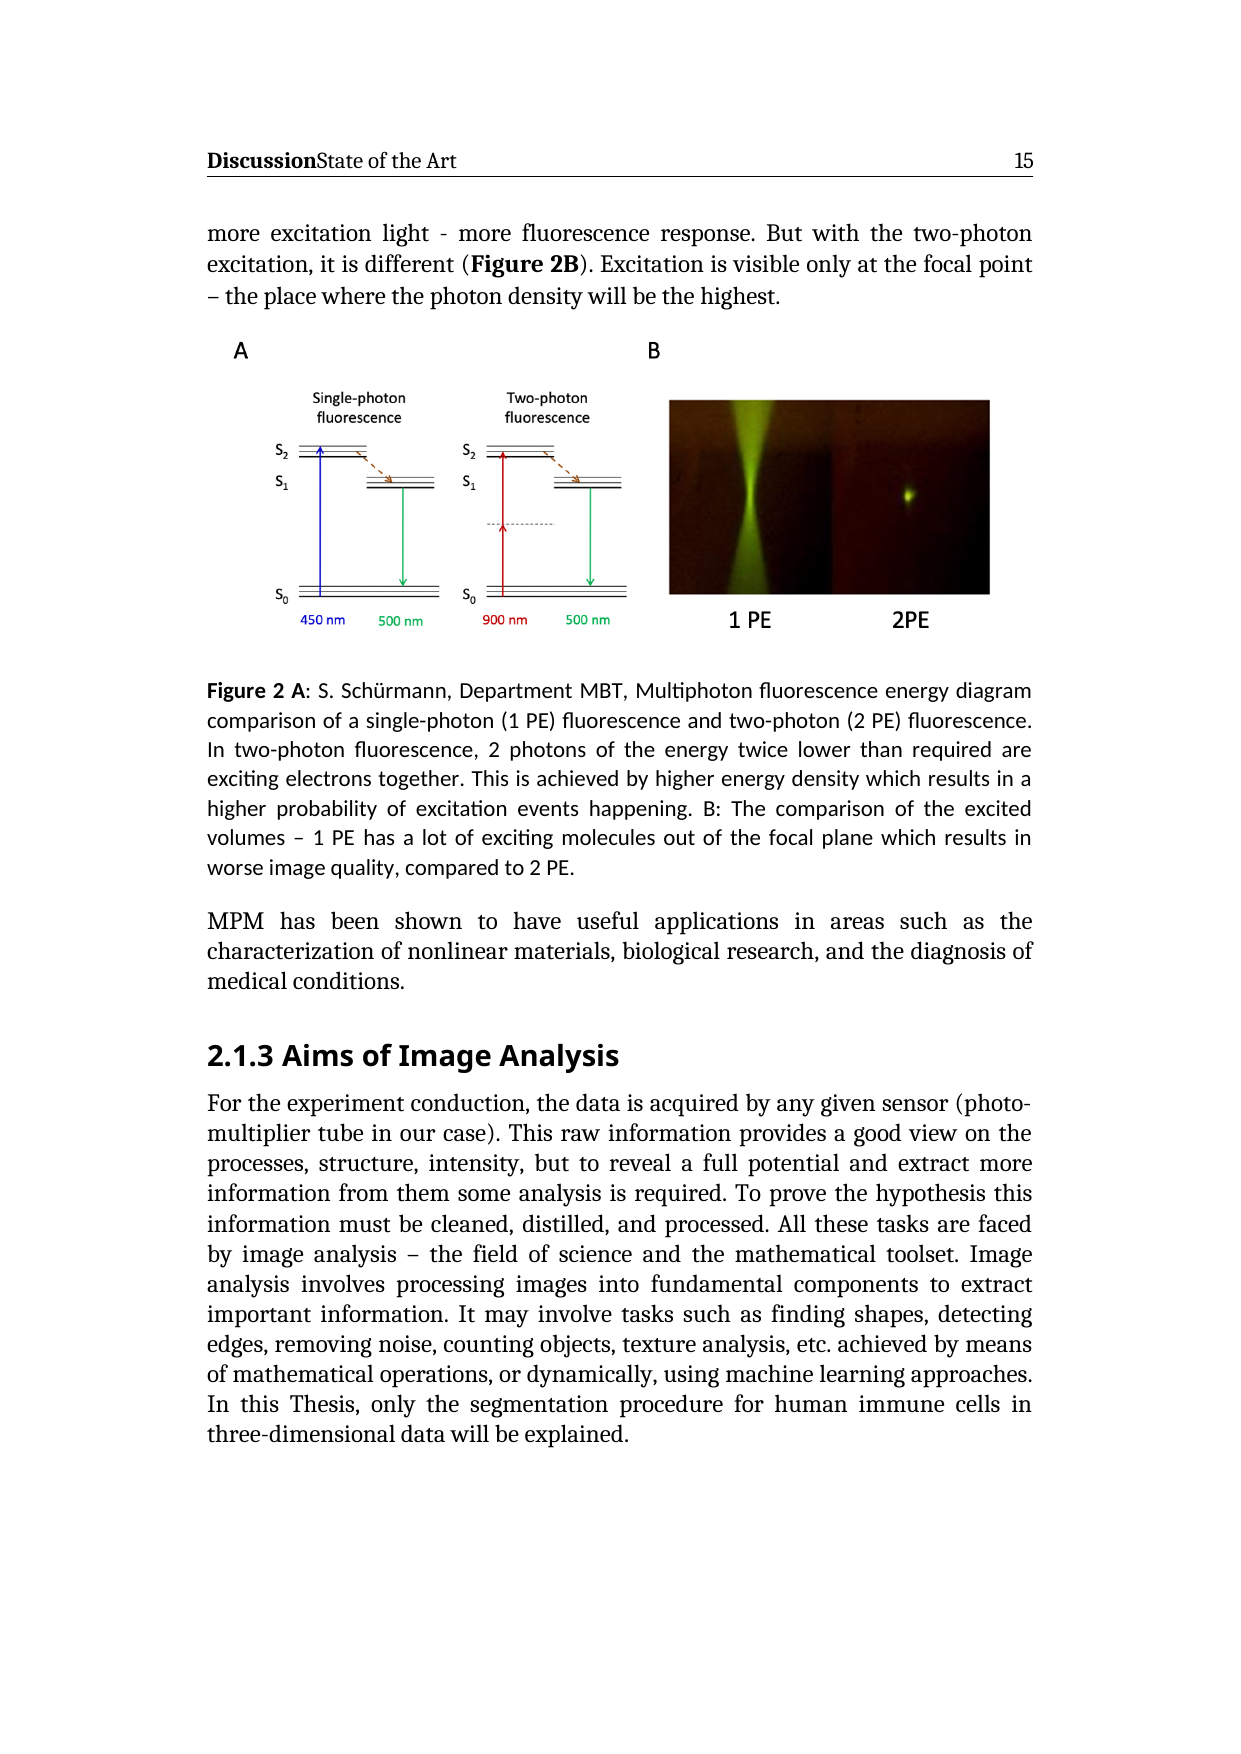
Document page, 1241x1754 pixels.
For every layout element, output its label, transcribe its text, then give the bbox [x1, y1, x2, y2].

text The principle of this modality differs from the fluorescent microscope. In a fluorescence microscope, the excitation response of the fluorophore is linear, more excitation light - more fluorescence response. But with the two-photon excitation, it is different (Figure 2B). Excitation is visible only at the focal point – the place where the photon density will be the highest. [207, 279, 1033, 310]
subtitle Aims of Image Analysis [207, 1035, 1033, 1074]
text MPM has been shown to have useful applications in areas such as the characterization of nonlinear materials, biological research, and the diagnosis of medical conditions. [207, 907, 1033, 996]
text For the experiment conduction, the data is acquired by any given sensor (photo-multiplier tube in our case). This raw information provides a good view on the processes, structure, intensity, but to reveal a full potential and extract more information from them some analysis is required. To prove the hypothesis this information must be cleaned, distilled, and processed. All these tasks are faced by image analysis – the field of science and the mathematical toolset. Image analysis involves processing images into fundamental components to extract important information. It may involve tasks such as finding shapes, detecting edges, removing noise, counting objects, texture analysis, etc. achieved by means of mathematical operations, or dynamically, using machine learning approaches. In this Thesis, only the segmentation procedure for human immune cells in three-dimensional data will be explained. [207, 1089, 1033, 1449]
picture [206, 321, 1034, 649]
text Figure 2 A: S. Schürmann, Department MBT, Multiphoton fluorescence energy diagram comparison of a single-photon (1 PE) fluorescence and two-photon (2 PE) fluorescence. In two-photon fluorescence, 2 photons of the energy twice lower than required are exciting electrons together. This is achieved by higher energy density which results in a higher probability of excitation events happening. B: The comparison of the excited volumes – 1 PE has a lot of exciting molecules out of the focal plane which results in worse image quality, compared to 2 PE. [207, 676, 1033, 881]
